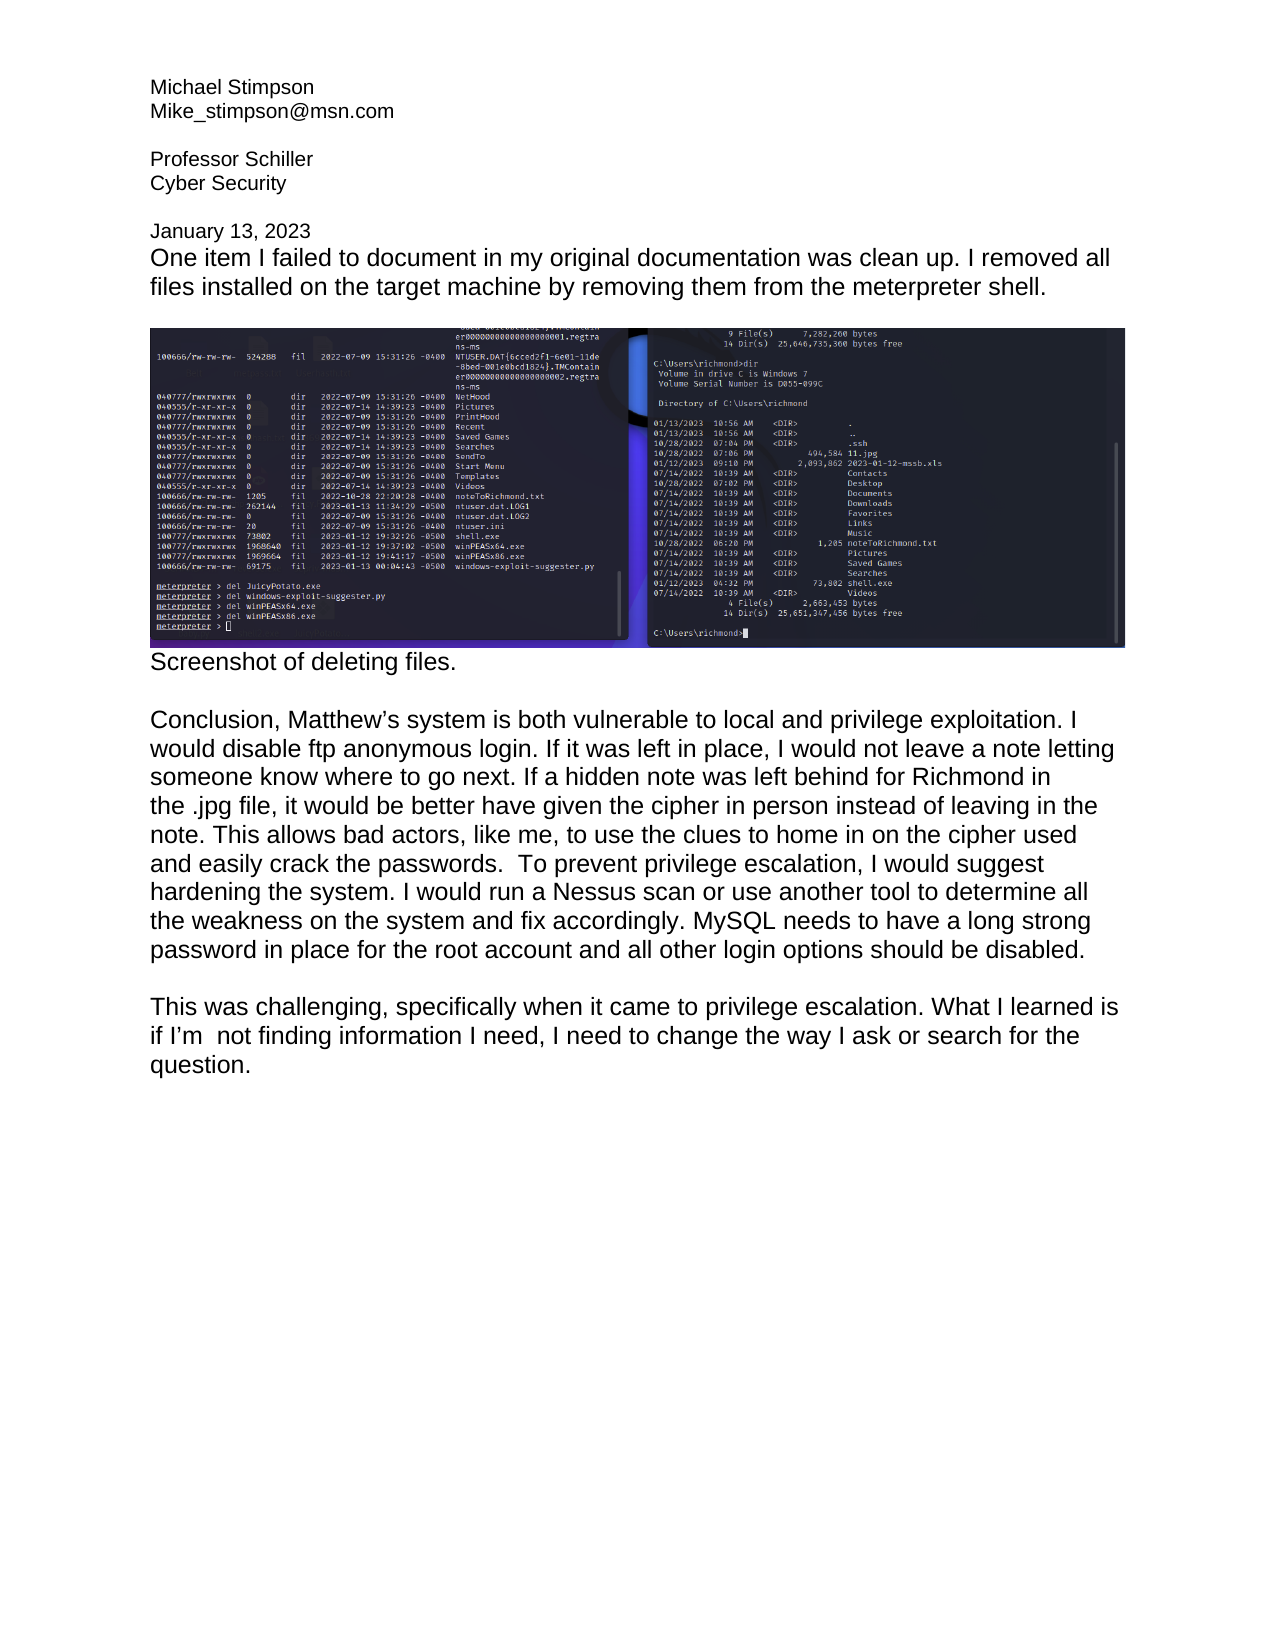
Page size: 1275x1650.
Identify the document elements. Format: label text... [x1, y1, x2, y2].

text This was challenging, specifically when it came to privilege escalation. What I learned is if I’m not finding information I need, I need to change the way I ask or search for the question. [150, 992, 1125, 1078]
picture [150, 328, 1125, 648]
text Screenshot of deleting files. [150, 648, 1125, 676]
text One item I failed to document in my original documentation was clean up. I removed all files installed on the target machine by removing them from the meterpreter shell. [150, 243, 1125, 300]
text Conclusion, Matthew’s system is both vulnerable to local and privilege exploitation. I would disable ftp anonymous login. If it was left in place, I would not leave a note letting someone know where to go next. If a hidden note was left behind for Richmond in the .jpg file, it would be better have given the cipher in person instead of leaving in the note. This allows bad actors, like me, to use the clues to home in on the cipher used and easily crack the passwords. To prevent privilege escalation, I would suggest hardening the system. I would run a Nessus scan or use another tool to determine all the weakness on the system and fix accordingly. MySQL needs to have a long strong password in place for the root account and all other login options should be disabled. [150, 705, 1125, 963]
